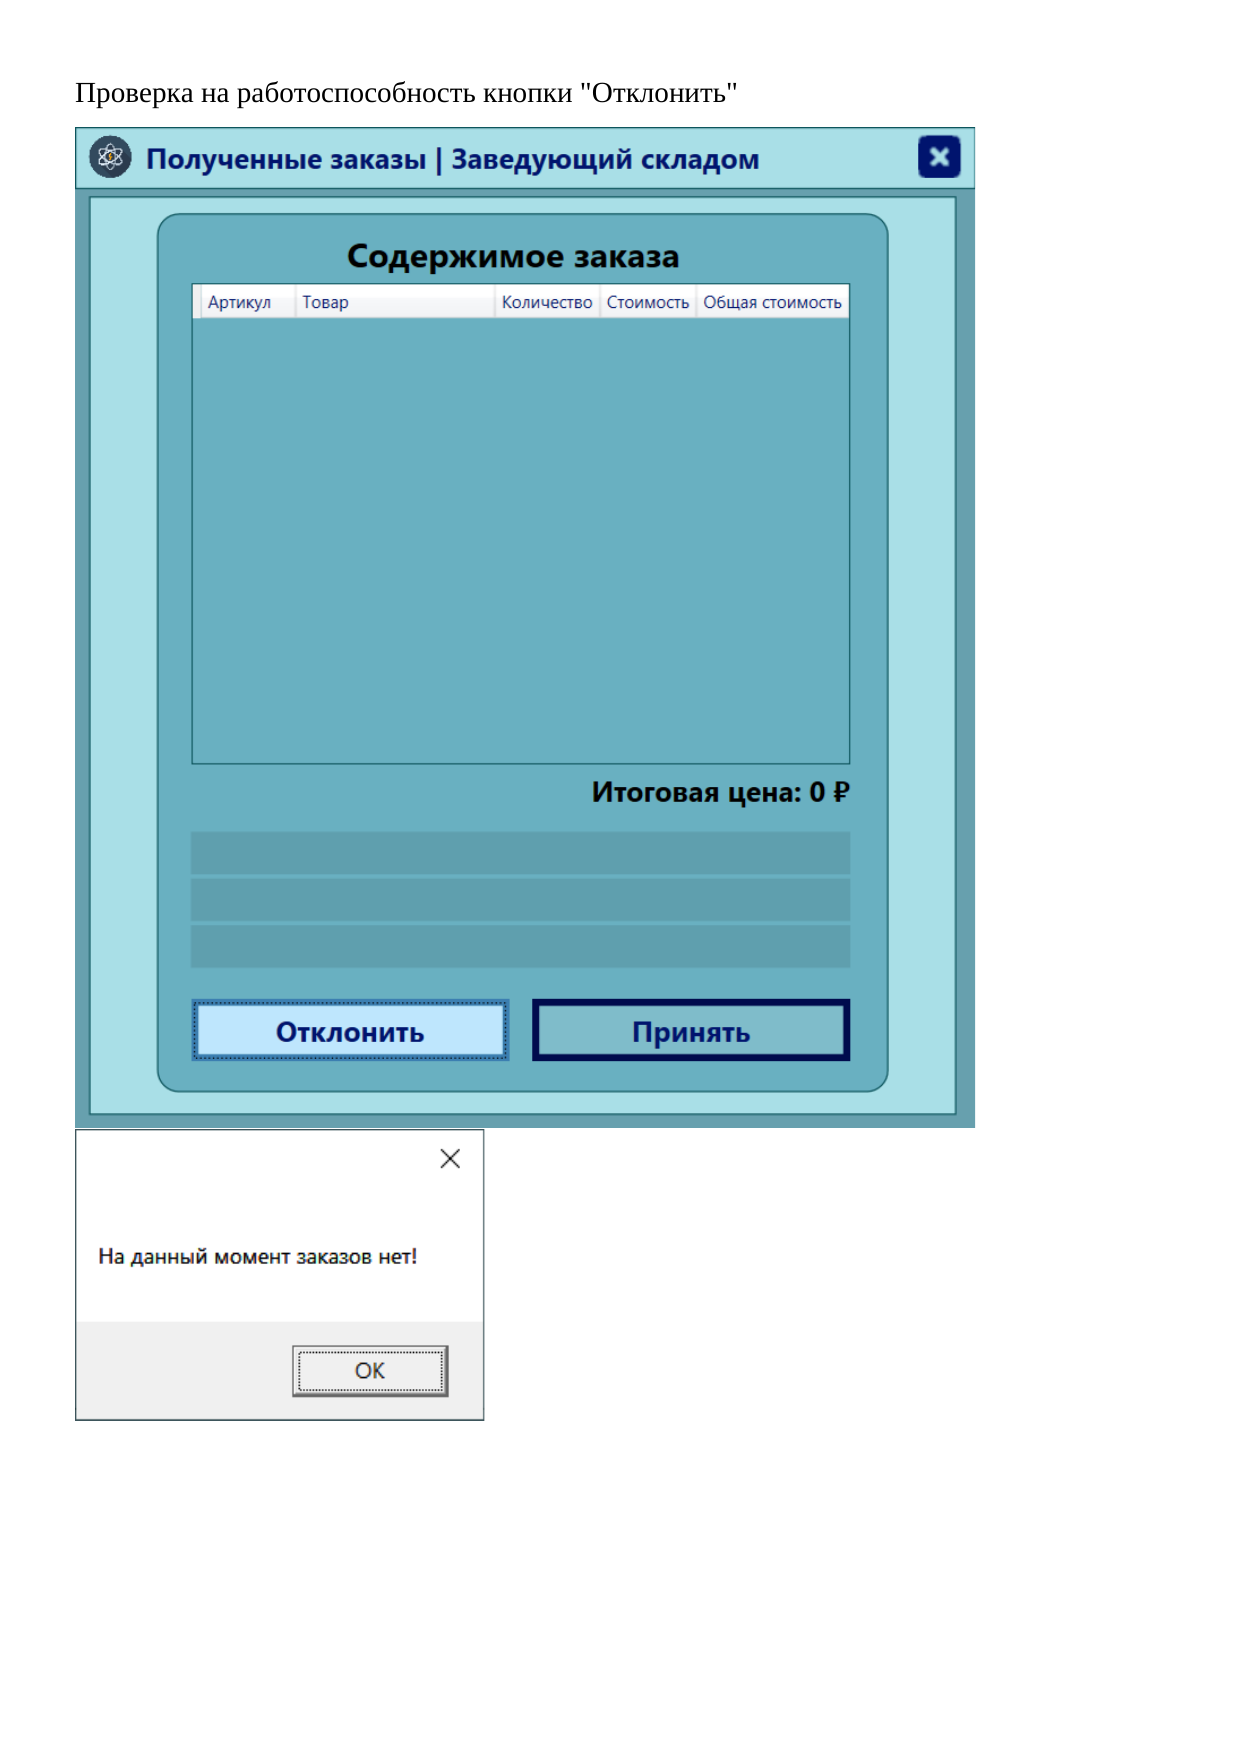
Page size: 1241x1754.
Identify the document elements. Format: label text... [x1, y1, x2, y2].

picture [75, 127, 976, 1128]
text Проверка на работоспособность кнопки "Отклонить" [75, 75, 1165, 108]
picture [75, 1129, 485, 1421]
